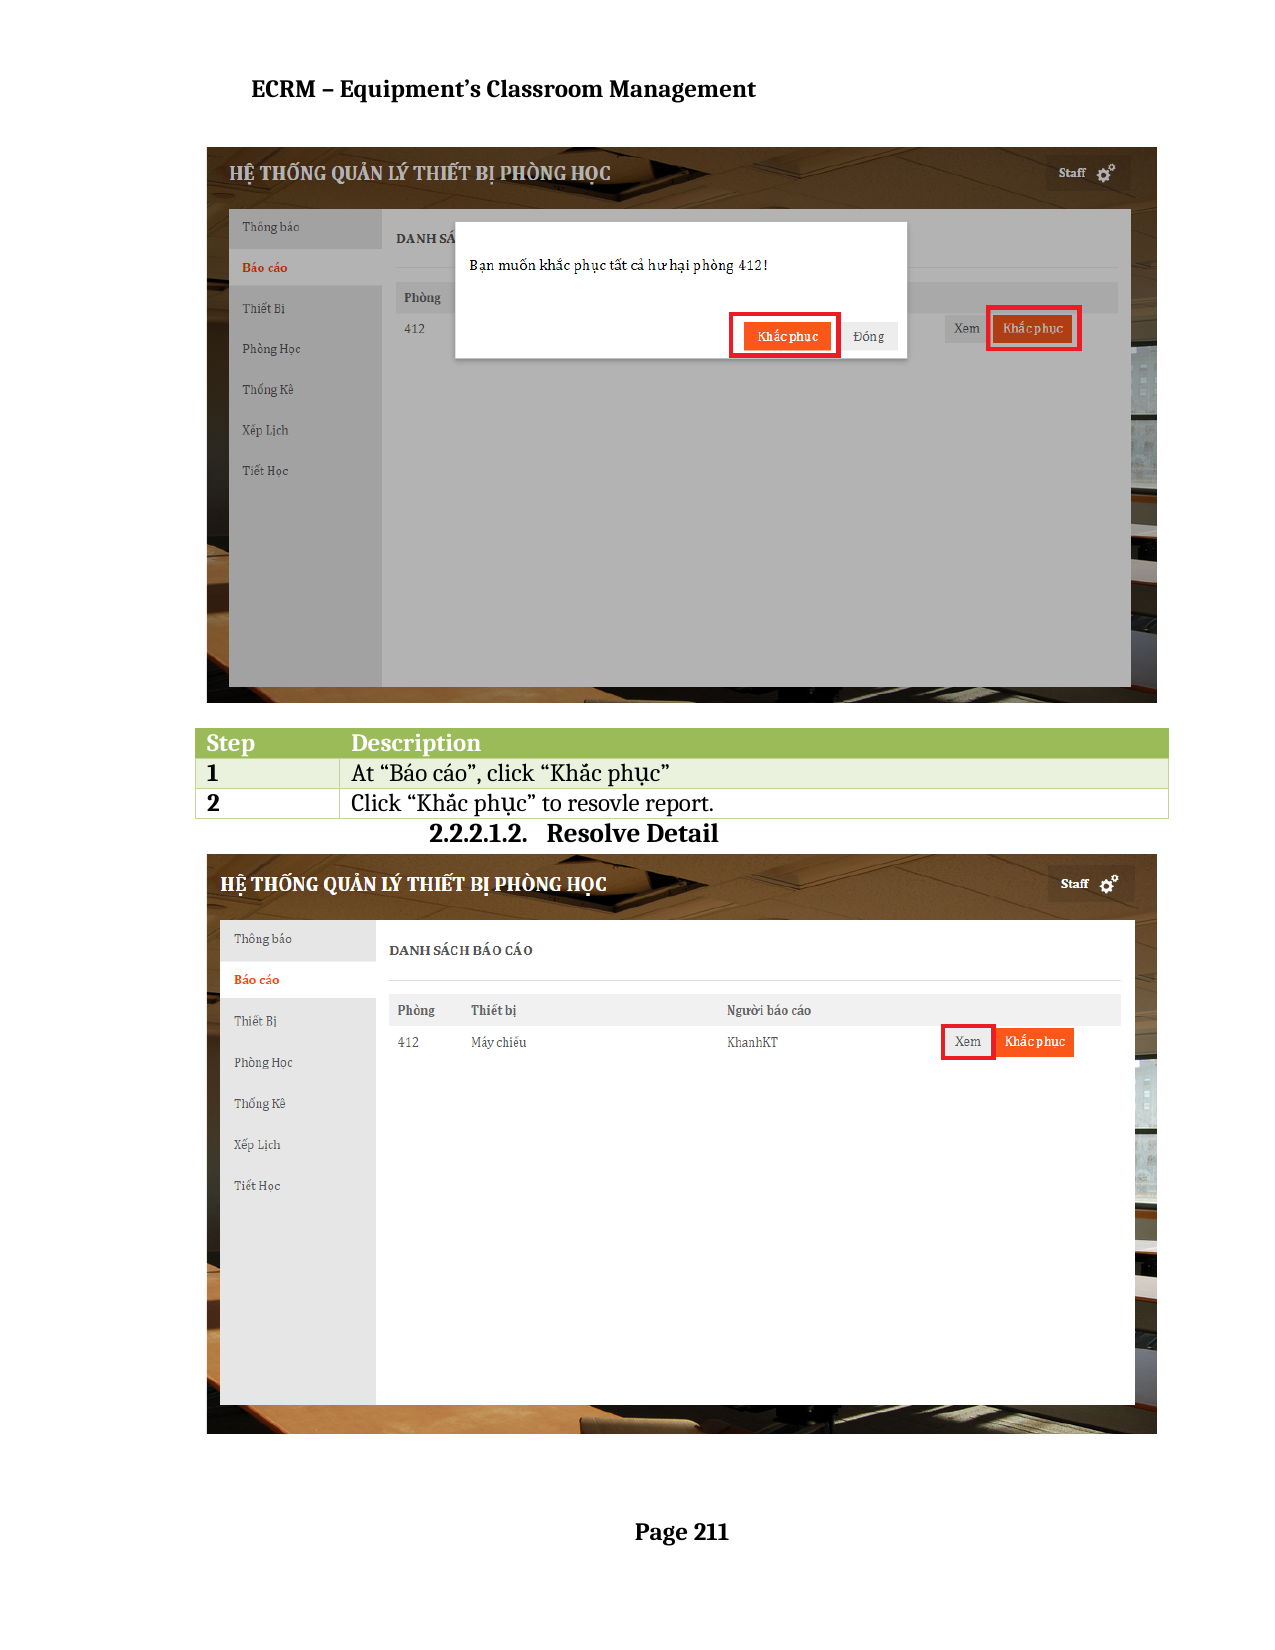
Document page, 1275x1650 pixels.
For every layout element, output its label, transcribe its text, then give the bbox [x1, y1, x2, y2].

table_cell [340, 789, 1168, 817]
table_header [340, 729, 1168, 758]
picture [206, 147, 1157, 703]
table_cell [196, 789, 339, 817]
list Resolve Detail [528, 819, 1157, 850]
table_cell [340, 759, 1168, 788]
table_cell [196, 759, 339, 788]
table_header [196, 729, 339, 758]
picture [206, 854, 1157, 1434]
